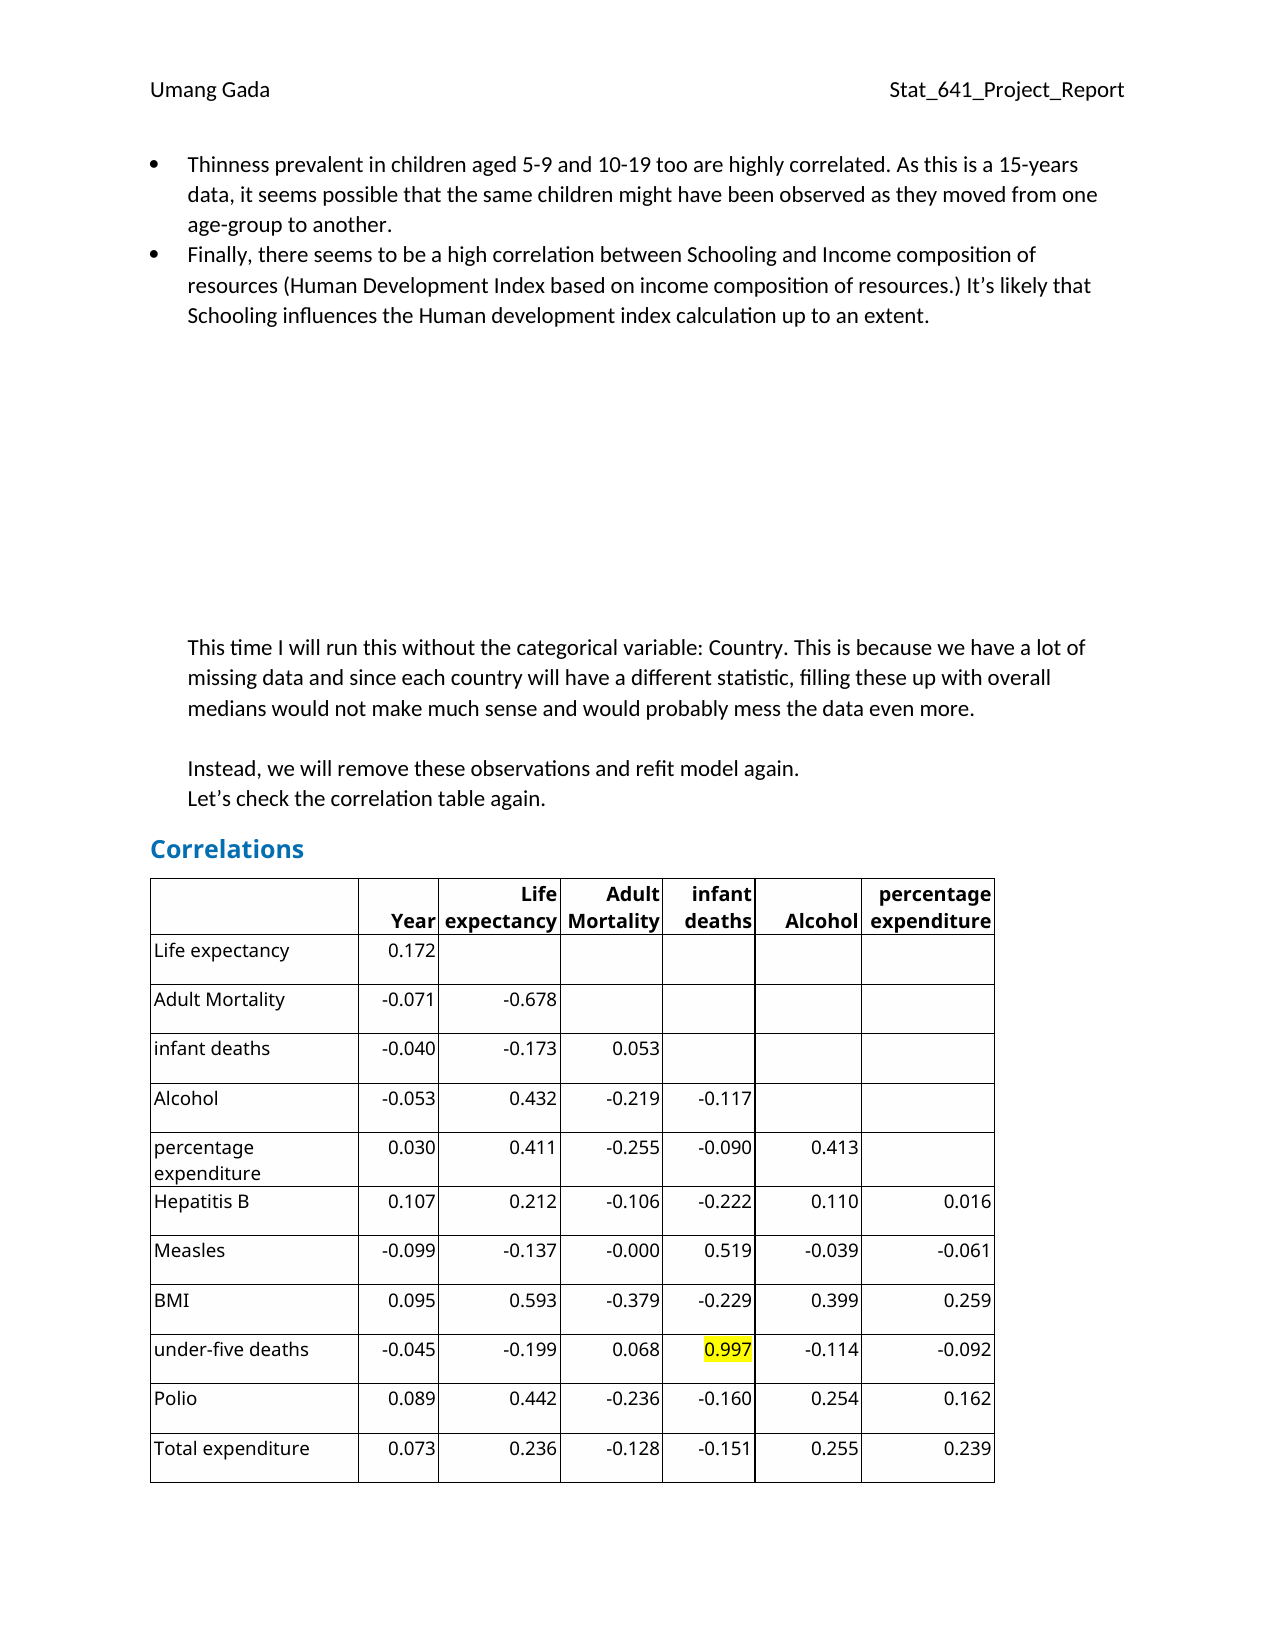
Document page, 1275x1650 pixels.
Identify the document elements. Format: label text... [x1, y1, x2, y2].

table_cell 0.110 [756, 1187, 861, 1235]
table_cell -0.160 [663, 1384, 754, 1432]
list Thinness prevalent in children aged 5-9 and 10-19 too are highly correlated. As this is a 15-years data, it seems possible that the same children might have been observed as they moved from one age-group to another. [150, 150, 1125, 238]
table_cell -0.045 [359, 1335, 438, 1383]
table_header percentage expenditure [862, 879, 994, 934]
table_cell [439, 935, 560, 984]
table_cell 0.254 [756, 1384, 861, 1432]
table_cell -0.071 [359, 985, 438, 1033]
table_cell -0.099 [359, 1236, 438, 1284]
table_cell 0.095 [359, 1285, 438, 1334]
table_cell Polio [151, 1384, 358, 1432]
table_cell -0.219 [561, 1084, 662, 1132]
table_cell -0.199 [439, 1335, 560, 1383]
table_cell -0.236 [561, 1384, 662, 1432]
table_cell 0.413 [756, 1133, 861, 1186]
table_cell 0.172 [359, 935, 438, 984]
table_cell Alcohol [151, 1084, 358, 1132]
table_cell 0.089 [359, 1384, 438, 1432]
list Instead, we will remove these observations and refit model again. [150, 754, 1125, 782]
table_cell [663, 1034, 754, 1082]
list Let’s check the correlation table again. [150, 784, 1125, 812]
table_header Life expectancy [439, 879, 560, 934]
table_cell -0.106 [561, 1187, 662, 1235]
text Correlations [150, 831, 1125, 865]
table_cell 0.442 [439, 1384, 560, 1432]
table_cell 0.239 [862, 1434, 994, 1482]
list Finally, there seems to be a high correlation between Schooling and Income composition of resources (Human Development Index based on income composition of resources.) It’s likely that Schooling influences the Human development index calculation up to an extent. [150, 241, 1125, 329]
table_cell percentage expenditure [151, 1133, 358, 1186]
table_cell -0.053 [359, 1084, 438, 1132]
table_cell 0.236 [439, 1434, 560, 1482]
table_cell 0.107 [359, 1187, 438, 1235]
table_cell infant deaths [151, 1034, 358, 1082]
table_cell 0.212 [439, 1187, 560, 1235]
table_cell [756, 1084, 861, 1132]
table_cell [561, 985, 662, 1033]
table_cell -0.128 [561, 1434, 662, 1482]
table_cell Adult Mortality [151, 985, 358, 1033]
table_cell [862, 1034, 994, 1082]
table_cell under-five deaths [151, 1335, 358, 1383]
table_cell 0.997 [663, 1335, 754, 1383]
table_cell [561, 935, 662, 984]
table_cell [862, 935, 994, 984]
table_cell 0.030 [359, 1133, 438, 1186]
table_cell -0.222 [663, 1187, 754, 1235]
table_cell -0.137 [439, 1236, 560, 1284]
table_cell -0.255 [561, 1133, 662, 1186]
table_header Adult Mortality [561, 879, 662, 934]
table_header [151, 879, 358, 934]
table_header Year [359, 879, 438, 934]
table_header Alcohol [756, 879, 861, 934]
table_cell [756, 1034, 861, 1082]
table_cell Life expectancy [151, 935, 358, 984]
table_cell -0.114 [756, 1335, 861, 1383]
table_cell 0.073 [359, 1434, 438, 1482]
table_cell 0.259 [862, 1285, 994, 1334]
table_cell -0.039 [756, 1236, 861, 1284]
table_header infant deaths [663, 879, 754, 934]
table_cell 0.255 [756, 1434, 861, 1482]
table_cell BMI [151, 1285, 358, 1334]
table_cell -0.061 [862, 1236, 994, 1284]
table_cell -0.000 [561, 1236, 662, 1284]
table_cell -0.117 [663, 1084, 754, 1132]
table_cell Hepatitis B [151, 1187, 358, 1235]
table_cell Total expenditure [151, 1434, 358, 1482]
table_cell [663, 935, 754, 984]
table_cell [663, 985, 754, 1033]
table_cell [756, 985, 861, 1033]
table_cell -0.173 [439, 1034, 560, 1082]
table_cell 0.068 [561, 1335, 662, 1383]
list This time I will run this without the categorical variable: Country. This is because we have a lot of missing data and since each country will have a different statistic, filling these up with overall medians would not make much sense and would probably mess the data even more. [187, 633, 1125, 722]
table_cell [862, 1084, 994, 1132]
table_cell 0.411 [439, 1133, 560, 1186]
table_cell -0.151 [663, 1434, 754, 1482]
table_cell 0.162 [862, 1384, 994, 1432]
table_cell -0.040 [359, 1034, 438, 1082]
table_cell -0.092 [862, 1335, 994, 1383]
table_cell [756, 935, 861, 984]
table_cell -0.678 [439, 985, 560, 1033]
table_cell 0.432 [439, 1084, 560, 1132]
table_cell 0.519 [663, 1236, 754, 1284]
table_cell 0.016 [862, 1187, 994, 1235]
table_cell [862, 985, 994, 1033]
table_cell -0.229 [663, 1285, 754, 1334]
table_cell [862, 1133, 994, 1186]
table_cell 0.593 [439, 1285, 560, 1334]
table_cell 0.399 [756, 1285, 861, 1334]
table_cell 0.053 [561, 1034, 662, 1082]
table_cell -0.090 [663, 1133, 754, 1186]
table_cell Measles [151, 1236, 358, 1284]
table_cell -0.379 [561, 1285, 662, 1334]
